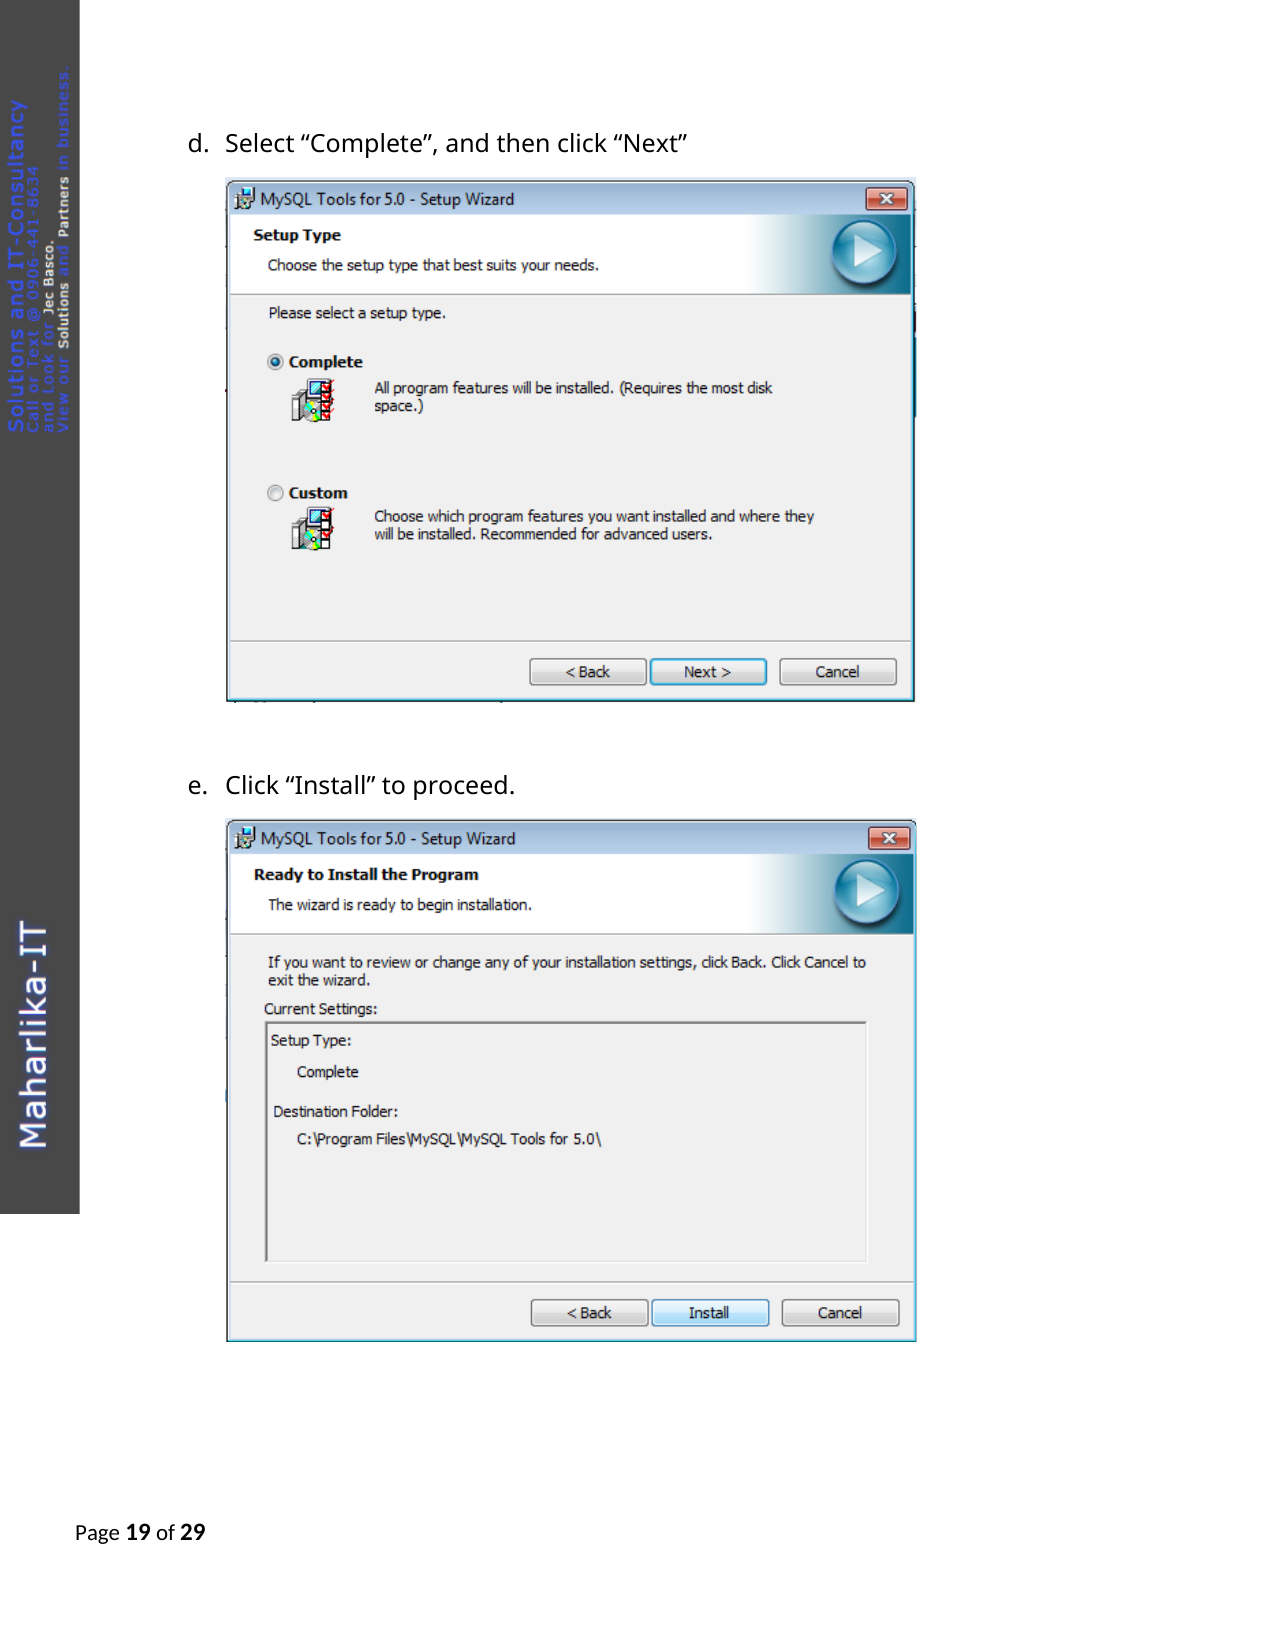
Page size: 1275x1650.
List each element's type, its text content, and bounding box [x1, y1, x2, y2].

picture [225, 818, 917, 1342]
picture [225, 177, 917, 703]
list Select “Complete”, and then click “Next” [187, 126, 1200, 160]
list Click “Install” to proceed. [187, 768, 1200, 802]
picture [0, 0, 80, 1214]
